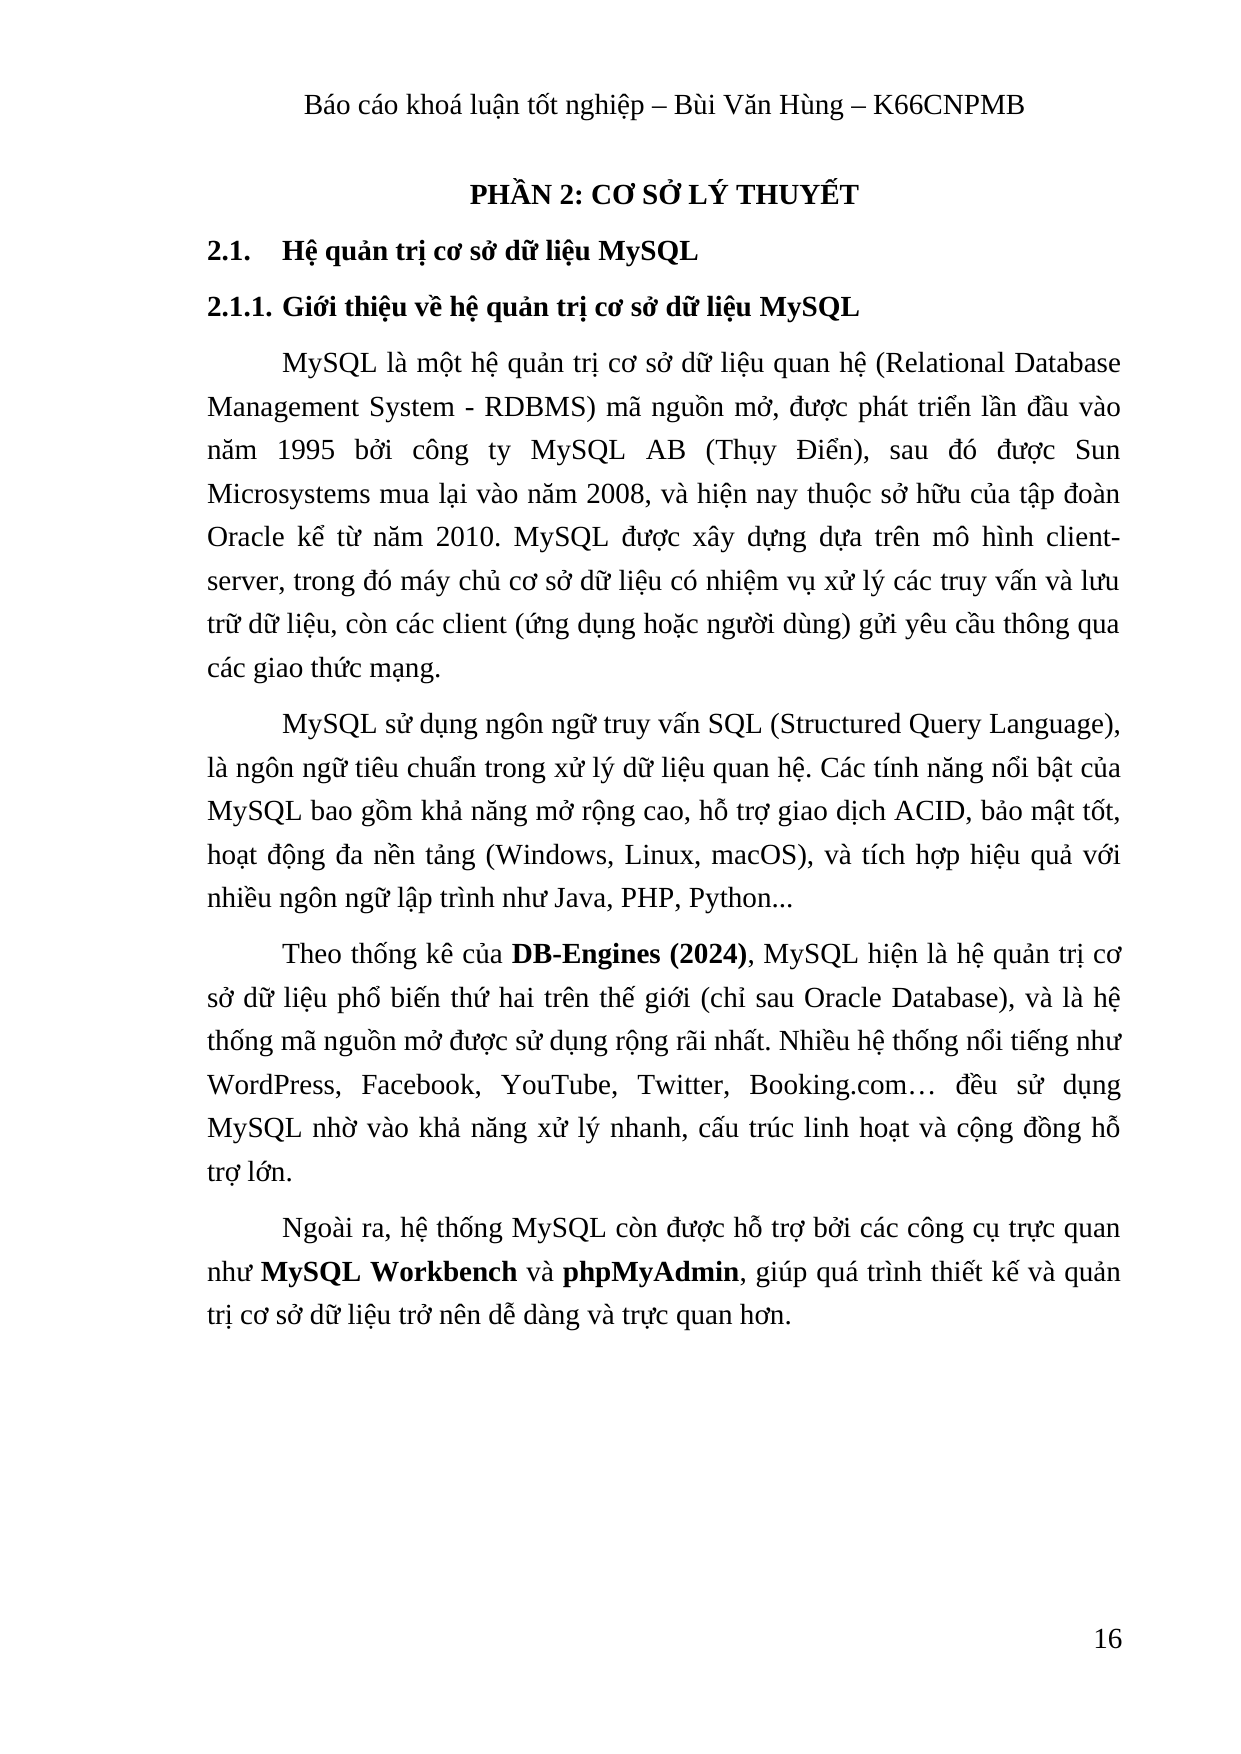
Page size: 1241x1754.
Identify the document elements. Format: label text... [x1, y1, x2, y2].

text MySQL sử dụng ngôn ngữ truy vấn SQL (Structured Query Language), là ngôn ngữ tiêu chuẩn trong xử lý dữ liệu quan hệ. Các tính năng nổi bật của MySQL bao gồm khả năng mở rộng cao, hỗ trợ giao dịch ACID, bảo mật tốt, hoạt động đa nền tảng (Windows, Linux, macOS), và tích hợp hiệu quả với nhiều ngôn ngữ lập trình như Java, PHP, Python... [207, 706, 1122, 914]
text 2.1.1. Giới thiệu về hệ quản trị cơ sở dữ liệu MySQL [207, 289, 1122, 323]
subtitle PHẦN 2: CƠ SỞ LÝ THUYẾT [207, 177, 1122, 211]
text MySQL là một hệ quản trị cơ sở dữ liệu quan hệ (Relational Database Management System - RDBMS) mã nguồn mở, được phát triển lần đầu vào năm 1995 bởi công ty MySQL AB (Thụy Điển), sau đó được Sun Microsystems mua lại vào năm 2008, và hiện nay thuộc sở hữu của tập đoàn Oracle kể từ năm 2010. MySQL được xây dựng dựa trên mô hình client-server, trong đó máy chủ cơ sở dữ liệu có nhiệm vụ xử lý các truy vấn và lưu trữ dữ liệu, còn các client (ứng dụng hoặc người dùng) gửi yêu cầu thông qua các giao thức mạng. [207, 345, 1122, 684]
text Ngoài ra, hệ thống MySQL còn được hỗ trợ bởi các công cụ trực quan như MySQL Workbench và phpMyAdmin, giúp quá trình thiết kế và quản trị cơ sở dữ liệu trở nên dễ dàng và trực quan hơn. [207, 1210, 1122, 1331]
text Theo thống kê của DB-Engines (2024), MySQL hiện là hệ quản trị cơ sở dữ liệu phổ biến thứ hai trên thế giới (chỉ sau Oracle Database), và là hệ thống mã nguồn mở được sử dụng rộng rãi nhất. Nhiều hệ thống nổi tiếng như WordPress, Facebook, YouTube, Twitter, Booking.com… đều sử dụng MySQL nhờ vào khả năng xử lý nhanh, cấu trúc linh hoạt và cộng đồng hỗ trợ lớn. [207, 936, 1122, 1188]
subtitle 2.1. Hệ quản trị cơ sở dữ liệu MySQL [207, 233, 1122, 267]
